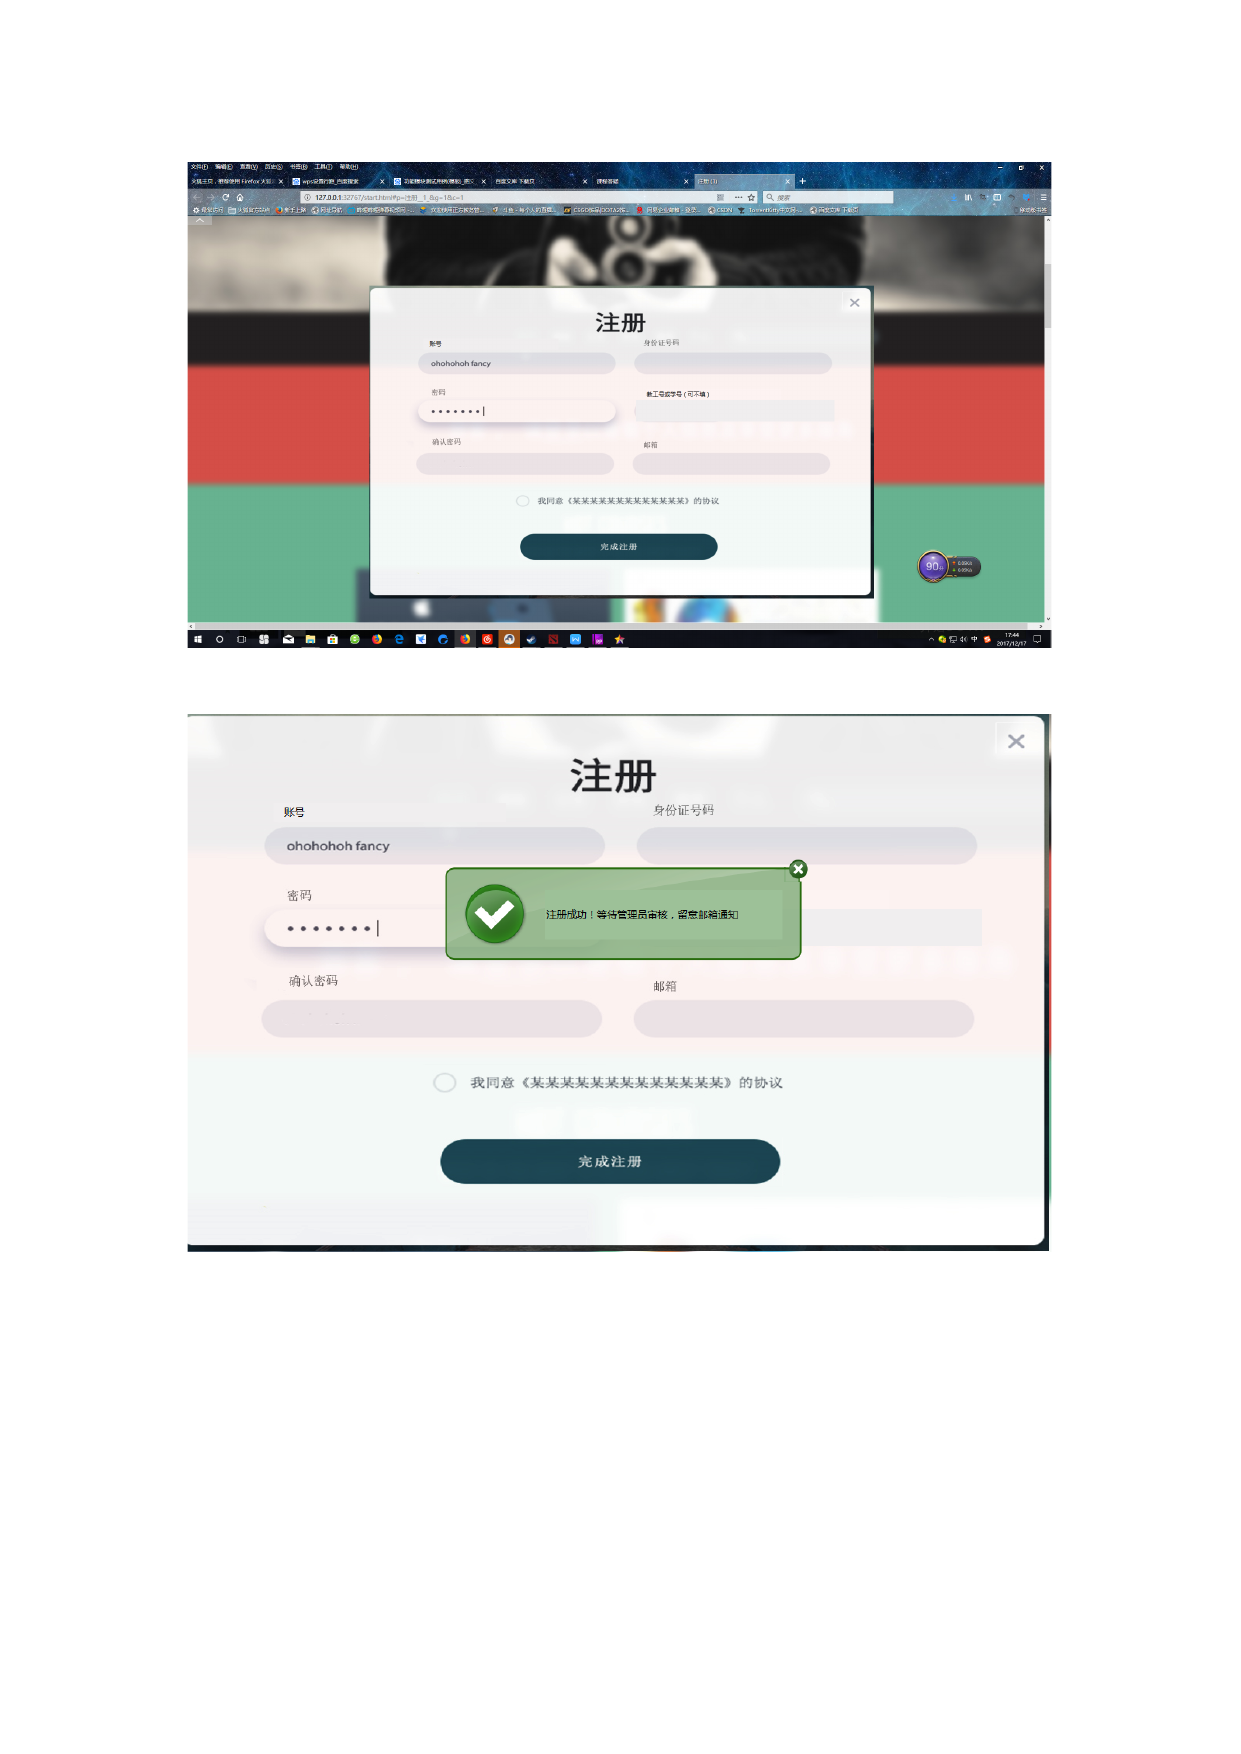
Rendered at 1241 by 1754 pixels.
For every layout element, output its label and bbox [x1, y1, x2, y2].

picture [187, 162, 1052, 648]
picture [187, 714, 1052, 1252]
